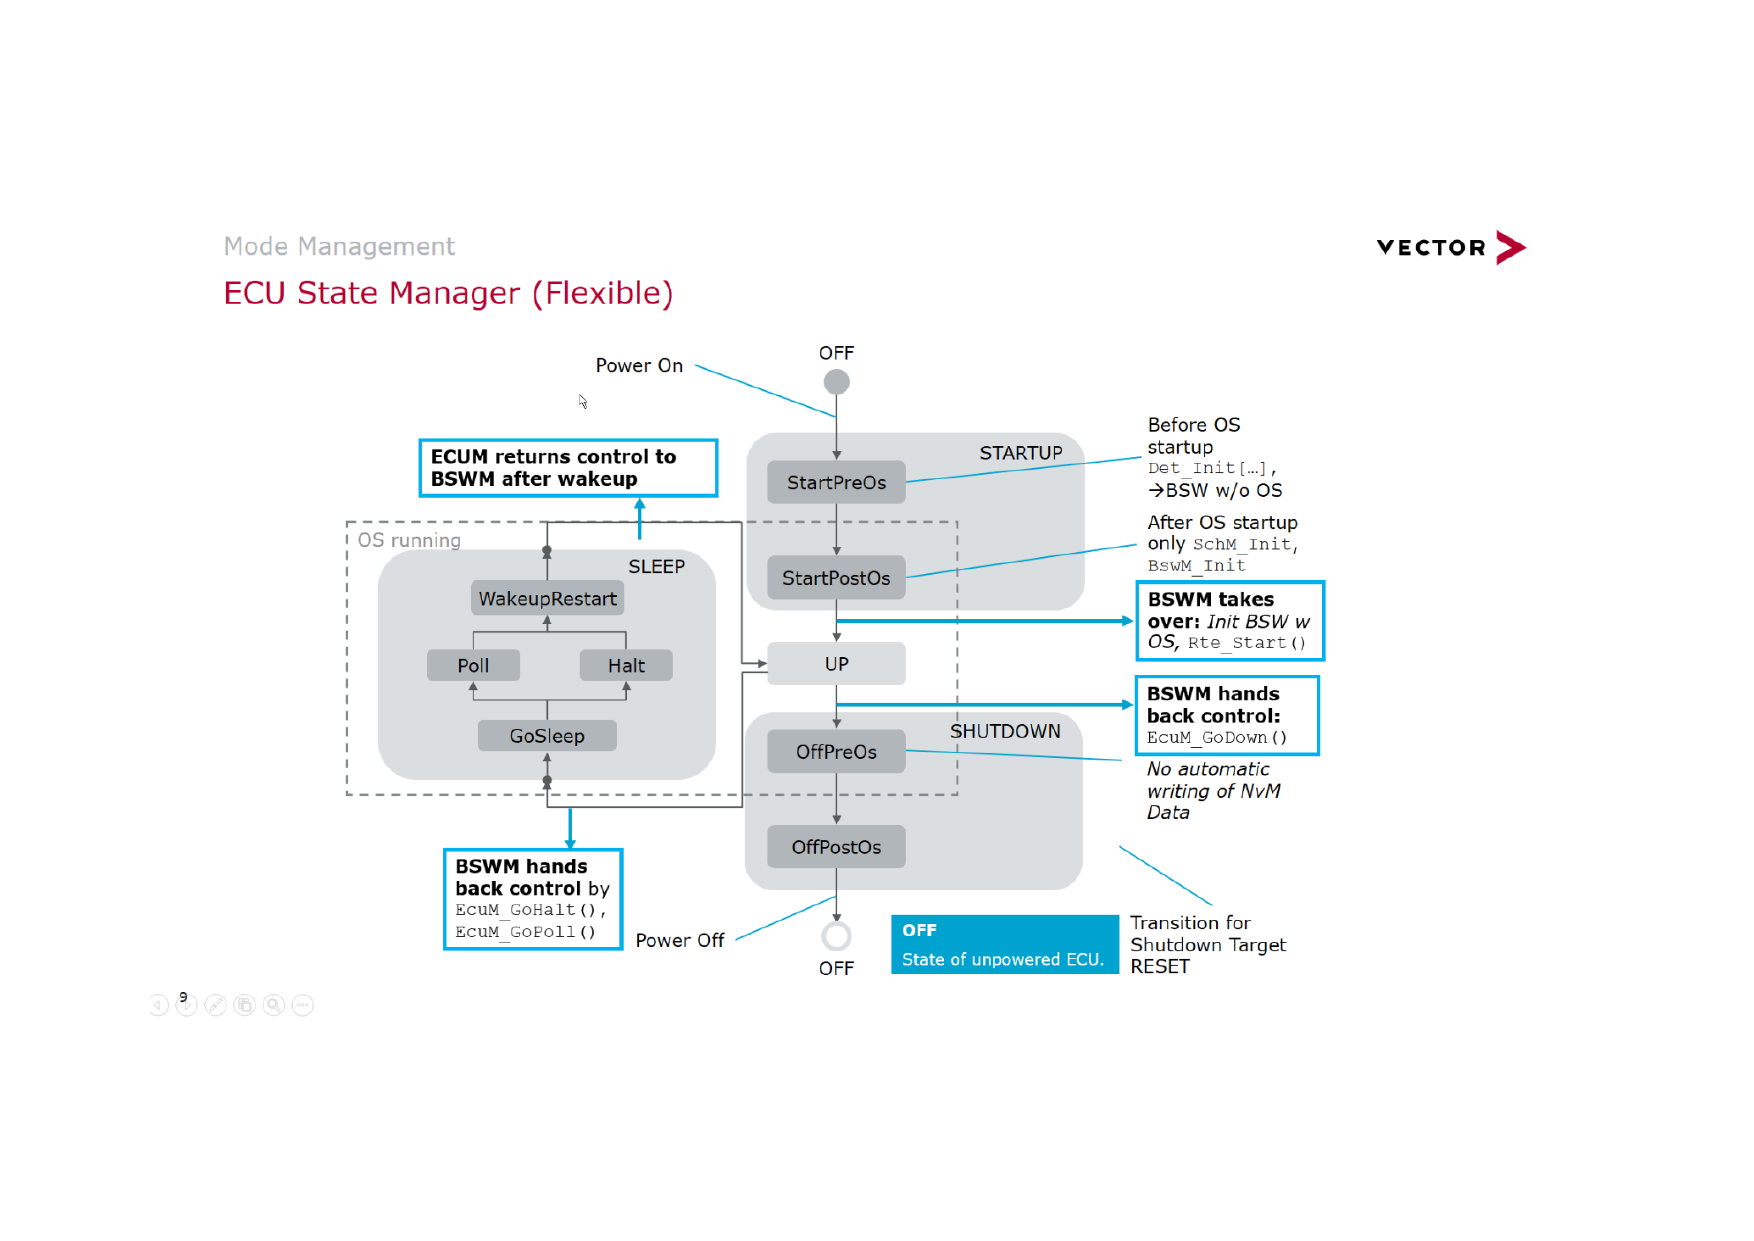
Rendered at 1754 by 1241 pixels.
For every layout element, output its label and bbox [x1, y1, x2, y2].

picture [150, 197, 1604, 1019]
